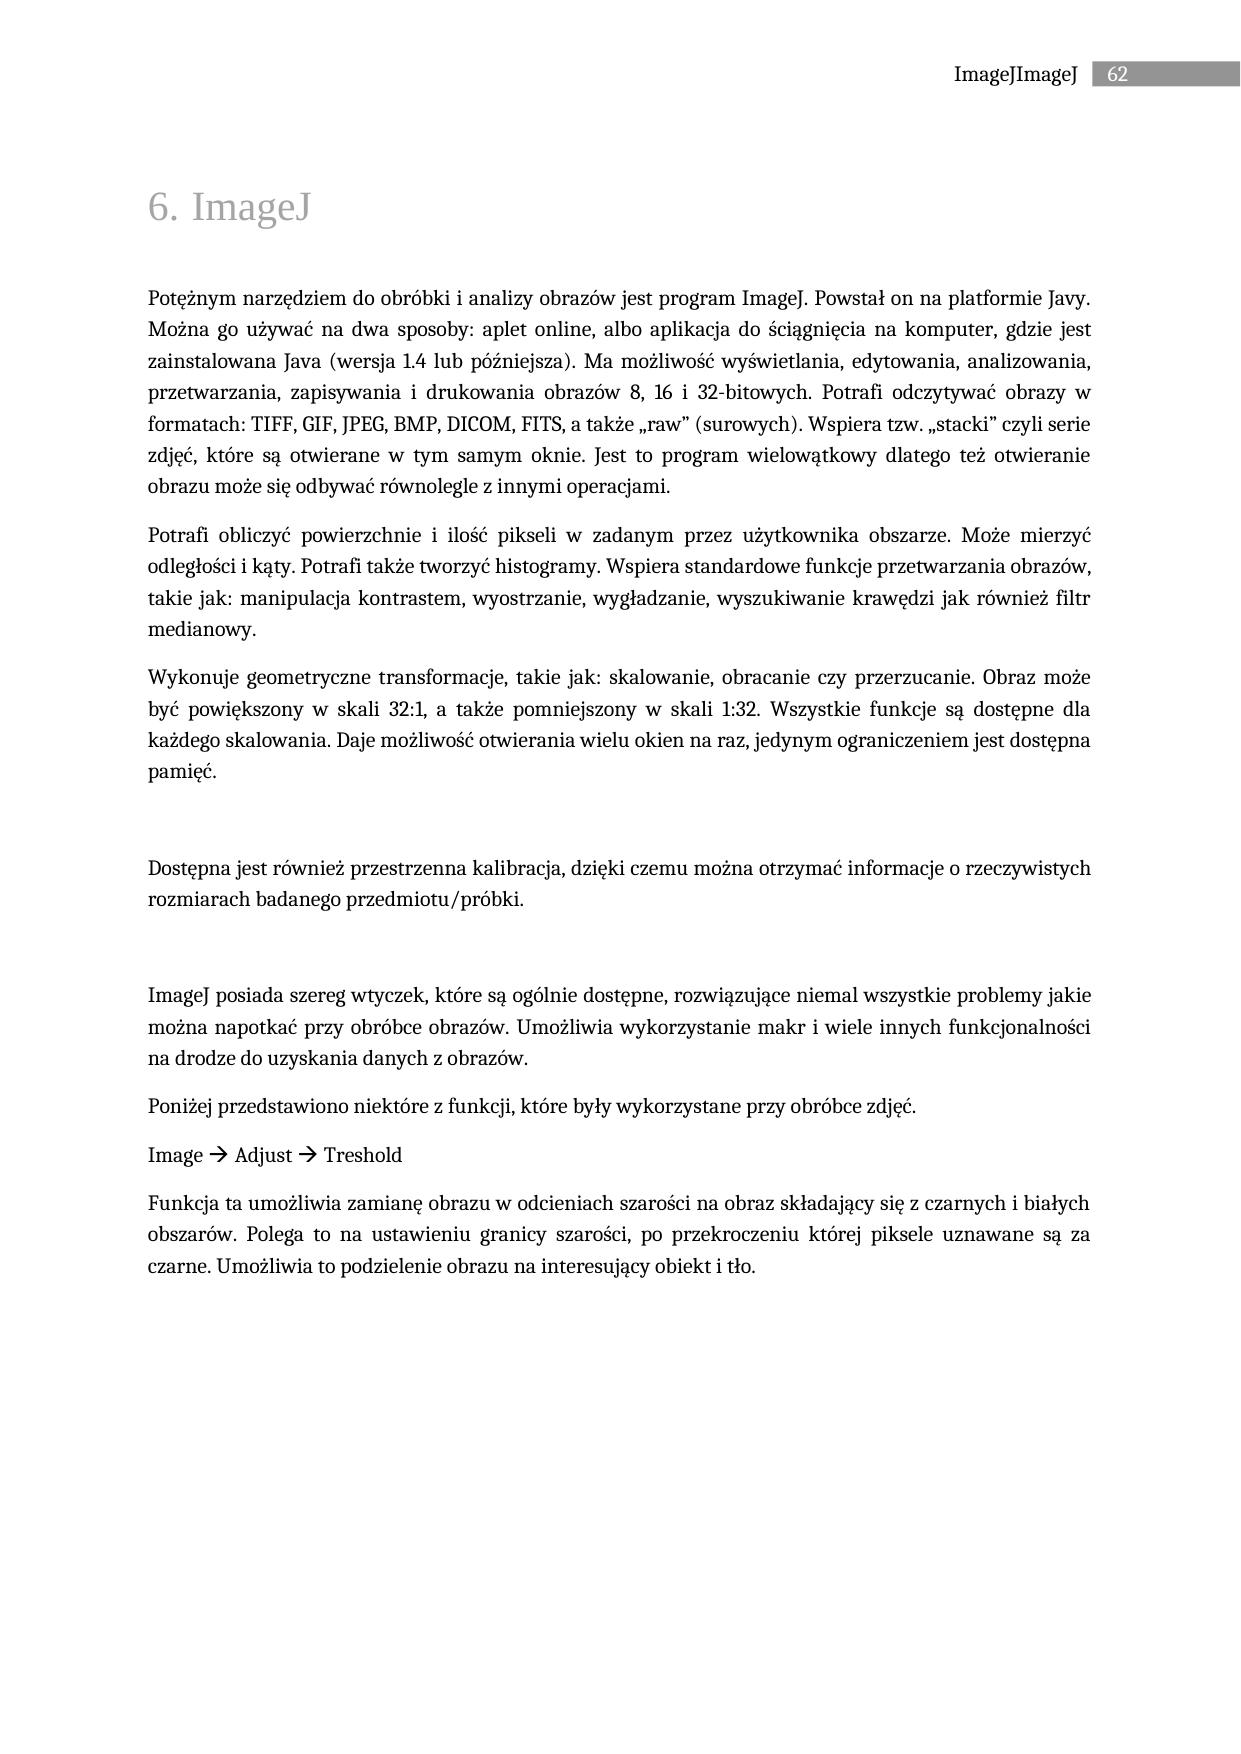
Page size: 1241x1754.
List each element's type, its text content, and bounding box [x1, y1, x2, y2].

text Poniżej przedstawiono niektóre z funkcji, które były wykorzystane przy obróbce zdjęć. [148, 1094, 1092, 1119]
text Potężnym narzędziem do obróbki i analizy obrazów jest program ImageJ. Powstał on na platformie Javy. Można go używać na dwa sposoby: aplet online, albo aplikacja do ściągnięcia na komputer, gdzie jest zainstalowana Java (wersja 1.4 lub późniejsza). Ma możliwość wyświetlania, edytowania, analizowania, przetwarzania, zapisywania i drukowania obrazów 8, 16 i 32-bitowych. Potrafi odczytywać obrazy w formatach: TIFF, GIF, JPEG, BMP, DICOM, FITS, a także „raw” (surowych). Wspiera tzw. „stacki” czyli serie zdjęć, które są otwierane w tym samym oknie. Jest to program wielowątkowy dlatego też otwieranie obrazu może się odbywać równolegle z innymi operacjami. [148, 285, 1092, 499]
subtitle ImageJ [148, 181, 1092, 229]
text Image Adjust Treshold [148, 1142, 1092, 1167]
text Wykonuje geometryczne transformacje, takie jak: skalowanie, obracanie czy przerzucanie. Obraz może być powiększony w skali 32:1, a także pomniejszony w skali 1:32. Wszystkie funkcje są dostępne dla każdego skalowania. Daje możliwość otwierania wielu okien na raz, jedynym ograniczeniem jest dostępna pamięć. [148, 665, 1092, 784]
text Dostępna jest również przestrzenna kalibracja, dzięki czemu można otrzymać informacje o rzeczywistych rozmiarach badanego przedmiotu/próbki. [148, 855, 1092, 912]
text Funkcja ta umożliwia zamianę obrazu w odcieniach szarości na obraz składający się z czarnych i białych obszarów. Polega to na ustawieniu granicy szarości, po przekroczeniu której piksele uznawane są za czarne. Umożliwia to podzielenie obrazu na interesujący obiekt i tło. [148, 1190, 1092, 1278]
text Potrafi obliczyć powierzchnie i ilość pikseli w zadanym przez użytkownika obszarze. Może mierzyć odległości i kąty. Potrafi także tworzyć histogramy. Wspiera standardowe funkcje przetwarzania obrazów, takie jak: manipulacja kontrastem, wyostrzanie, wygładzanie, wyszukiwanie krawędzi jak również filtr medianowy. [148, 522, 1092, 642]
text ImageJ posiada szereg wtyczek, które są ogólnie dostępne, rozwiązujące niemal wszystkie problemy jakie można napotkać przy obróbce obrazów. Umożliwia wykorzystanie makr i wiele innych funkcjonalności na drodze do uzyskania danych z obrazów. [148, 983, 1092, 1071]
